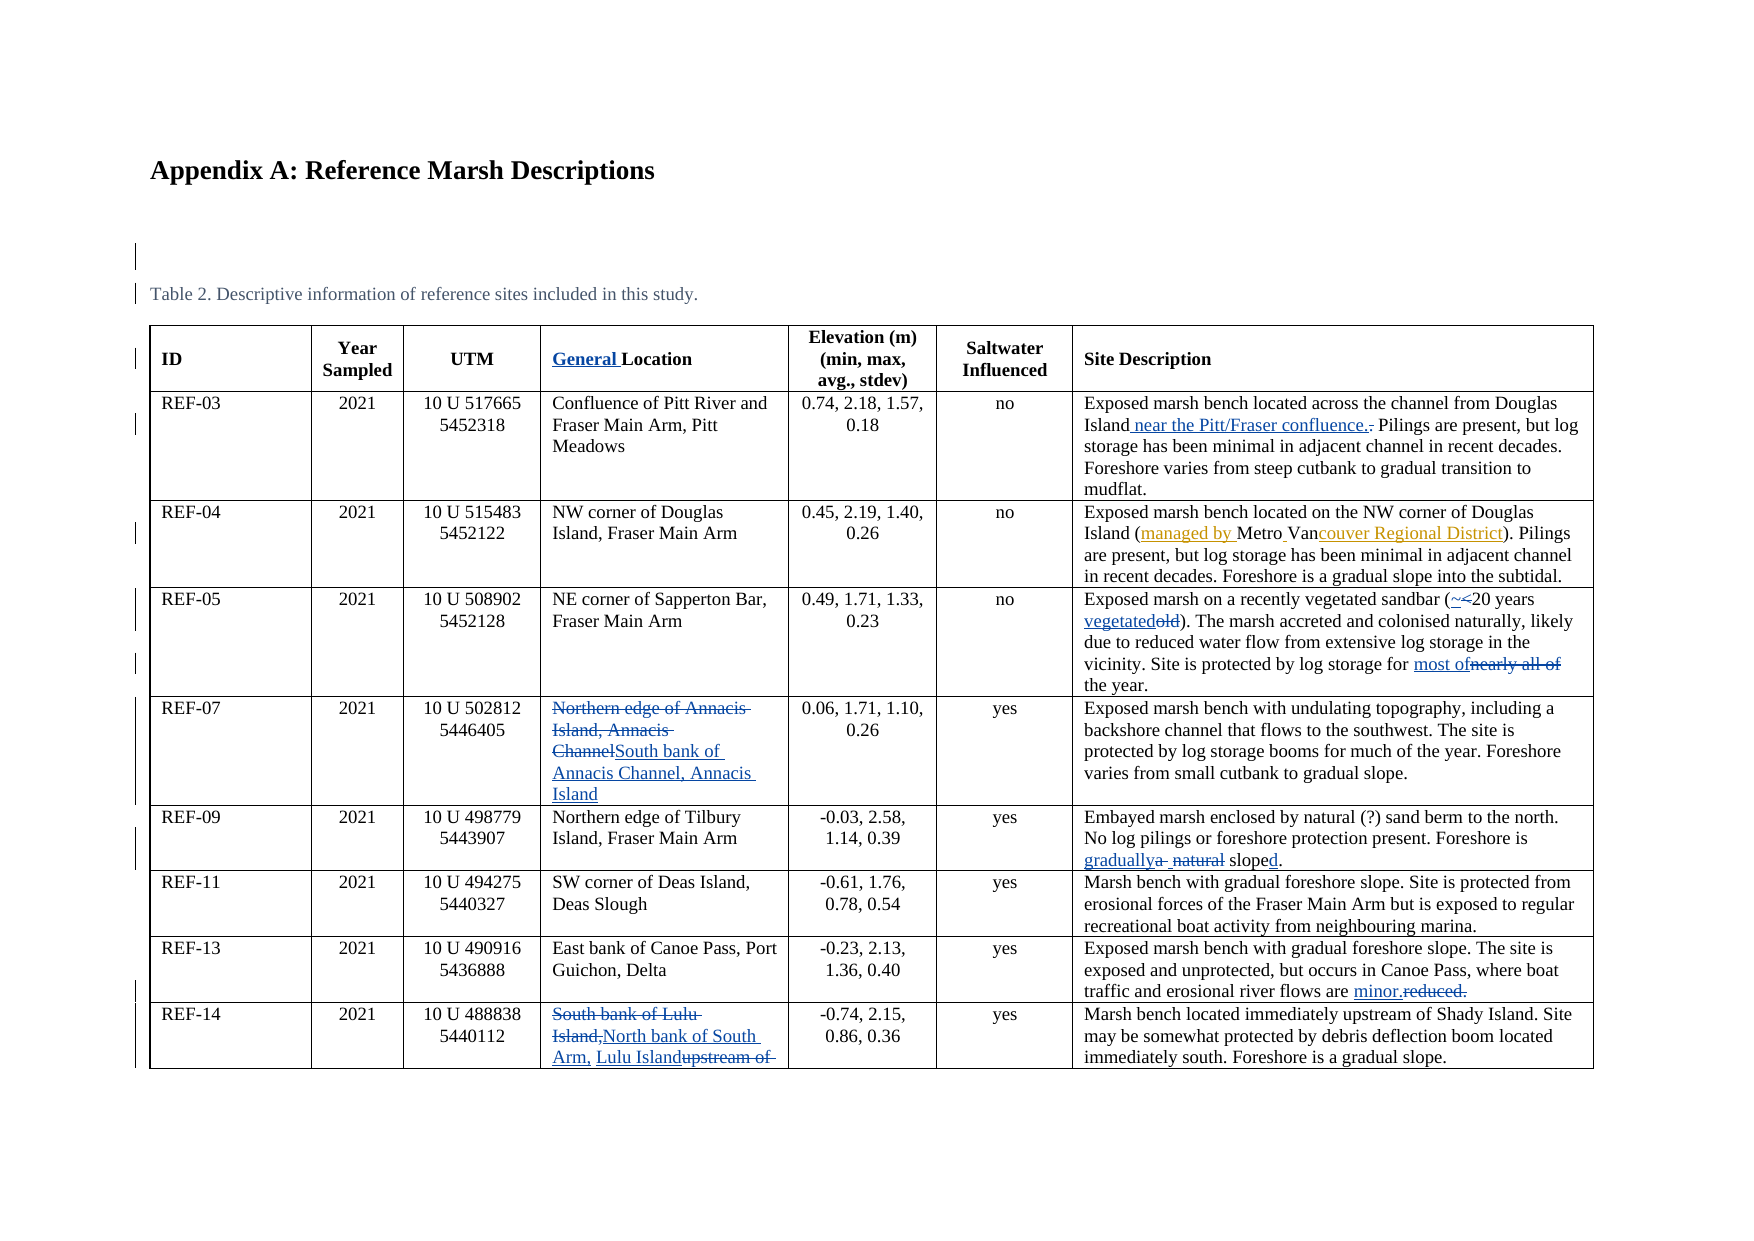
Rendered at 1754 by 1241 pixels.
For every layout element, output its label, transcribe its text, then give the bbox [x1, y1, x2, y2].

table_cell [1073, 1003, 1593, 1068]
subtitle Appendix A: Reference Marsh Descriptions [150, 154, 1604, 185]
table_cell -0.23, 2.13, 1.36, 0.40 [789, 937, 936, 1002]
table_cell 10 U 502812 5446405 [404, 697, 540, 805]
table_cell 0.06, 1.71, 1.10, 0.26 [789, 697, 936, 805]
table_cell REF-05 [151, 588, 311, 696]
table_cell 2021 [312, 871, 403, 936]
table_cell Exposed marsh on a recently vegetated sandbar (20 years ). The marsh accreted and colonised naturally, likely due to reduced water flow from extensive log storage in the vicinity. Site is protected by log storage for the year. [1073, 588, 1593, 696]
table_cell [789, 1003, 936, 1068]
table_cell Exposed marsh bench located across the channel from Douglas Island Pilings are present, but log storage has been minimal in adjacent channel in recent decades. Foreshore varies from steep cutbank to gradual transition to mudflat. [1073, 392, 1593, 500]
table_cell no [937, 588, 1072, 696]
table_cell 10 U 494275 5440327 [404, 871, 540, 936]
table_cell 10 U 488838 5440112 [404, 1003, 540, 1068]
table_cell REF-14 [151, 1003, 311, 1068]
table_cell NW corner of Douglas Island, Fraser Main Arm [541, 501, 788, 587]
table_cell 10 U 515483 5452122 [404, 501, 540, 587]
table_cell -0.03, 2.58, 1.14, 0.39 [789, 806, 936, 870]
table_header Year Sampled [312, 326, 403, 391]
table_header ID [151, 326, 311, 391]
table_cell 2021 [312, 501, 403, 587]
table_cell 2021 [312, 937, 403, 1002]
table_cell REF-11 [151, 871, 311, 936]
table_cell 0.74, 2.18, 1.57, 0.18 [789, 392, 936, 500]
table_cell yes [937, 871, 1072, 936]
table_cell Northern edge of Tilbury Island, Fraser Main Arm [541, 806, 788, 870]
table_header UTM [404, 326, 540, 391]
table_cell REF-07 [151, 697, 311, 805]
table_cell 2021 [312, 1003, 403, 1068]
table_cell 10 U 490916 5436888 [404, 937, 540, 1002]
table_cell Exposed marsh bench located on the NW corner of Douglas Island (MetroVan). Pilings are present, but log storage has been minimal in adjacent channel in recent decades. Foreshore is a gradual slope into the subtidal. [1073, 501, 1593, 587]
table_cell REF-09 [151, 806, 311, 870]
table_cell no [937, 392, 1072, 500]
table_cell yes [937, 697, 1072, 805]
table_cell no [937, 501, 1072, 587]
table_header Saltwater Influenced [937, 326, 1072, 391]
table_cell REF-03 [151, 392, 311, 500]
table_cell 2021 [312, 806, 403, 870]
table_cell yes [937, 806, 1072, 870]
table_cell 10 U 517665 5452318 [404, 392, 540, 500]
table_header Elevation (m) (min, max, avg., stdev) [789, 326, 936, 391]
table_cell Confluence of Pitt River and Fraser Main Arm, Pitt Meadows [541, 392, 788, 500]
table_cell REF-13 [151, 937, 311, 1002]
table_cell REF-04 [151, 501, 311, 587]
table_header Location [541, 326, 788, 391]
table_cell yes [937, 937, 1072, 1002]
table_cell SW corner of Deas Island, Deas Slough [541, 871, 788, 936]
table_cell yes [937, 1003, 1072, 1068]
table_cell 10 U 508902 5452128 [404, 588, 540, 696]
table_cell 0.45, 2.19, 1.40, 0.26 [789, 501, 936, 587]
table_cell NE corner of Sapperton Bar, Fraser Main Arm [541, 588, 788, 696]
table_cell [541, 697, 788, 805]
table_cell -0.61, 1.76, 0.78, 0.54 [789, 871, 936, 936]
table_cell 10 U 498779 5443907 [404, 806, 540, 870]
table_cell Exposed marsh bench with undulating topography, including a backshore channel that flows to the southwest. The site is protected by log storage booms for much of the year. Foreshore varies from small cutbank to gradual slope. [1073, 697, 1593, 805]
table_cell [541, 1003, 788, 1068]
table_cell 0.49, 1.71, 1.33, 0.23 [789, 588, 936, 696]
table_cell 2021 [312, 588, 403, 696]
table_cell Marsh bench with gradual foreshore slope. Site is protected from erosional forces of the Fraser Main Arm but is exposed to regular recreational boat activity from neighbouring marina. [1073, 871, 1593, 936]
table_cell Embayed marsh enclosed by natural (?) sand berm to the north. No log pilings or foreshore protection present. Foreshore is slope. [1073, 806, 1593, 870]
table_cell 2021 [312, 697, 403, 805]
table_header Site Description [1073, 326, 1593, 391]
table_cell Exposed marsh bench with gradual foreshore slope. The site is exposed and unprotected, but occurs in Canoe Pass, where boat traffic and erosional river flows are [1073, 937, 1593, 1002]
table_cell 2021 [312, 392, 403, 500]
table_cell East bank of Canoe Pass, Port Guichon, Delta [541, 937, 788, 1002]
